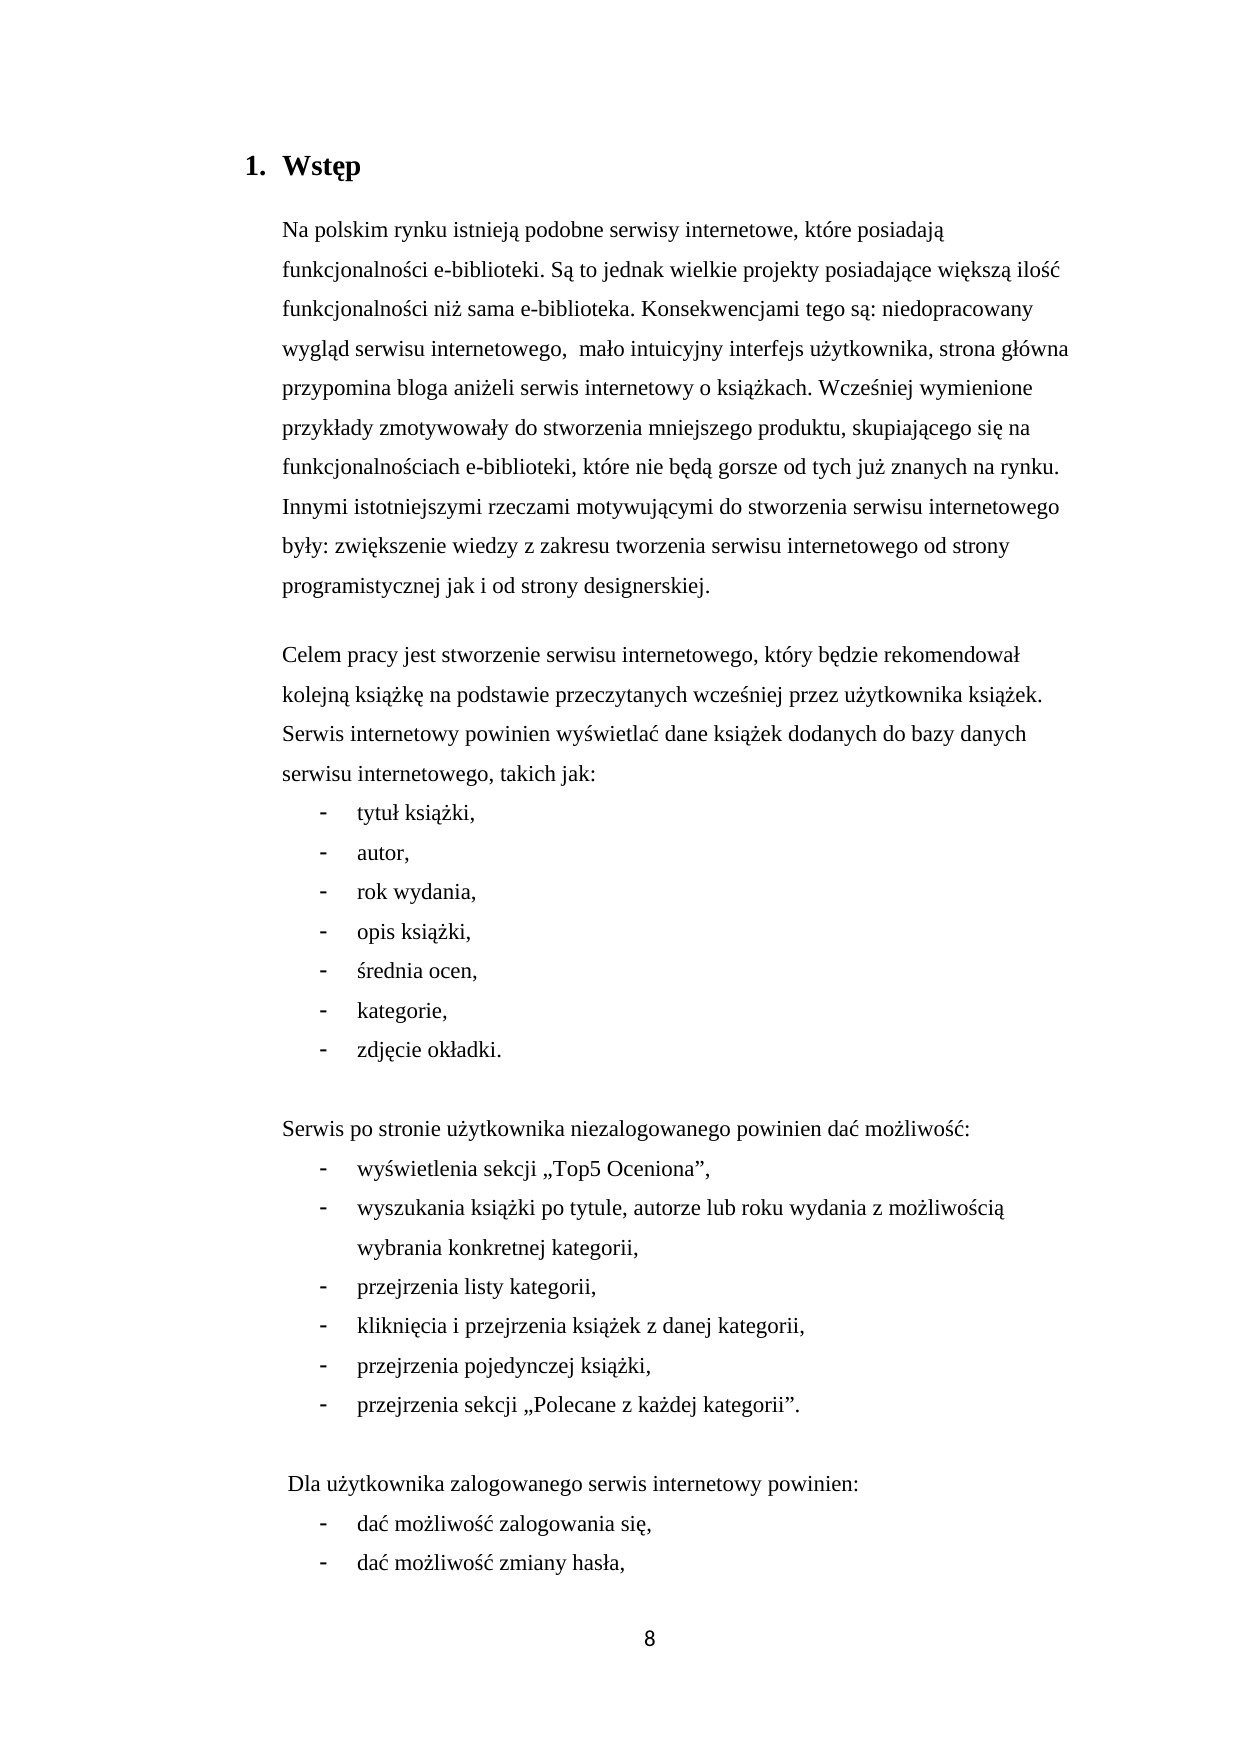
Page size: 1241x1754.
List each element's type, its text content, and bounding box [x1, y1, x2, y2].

list średnia ocen, [319, 957, 1092, 984]
list przejrzenia pojedynczej książki, [319, 1352, 1092, 1378]
list Na polskim rynku istnieją podobne serwisy internetowe, które posiadają funkcjonalności e-biblioteki. Są to jednak wielkie projekty posiadające większą ilość funkcjonalności niż sama e-biblioteka. Konsekwencjami tego są: niedopracowany wygląd serwisu internetowego, mało intuicyjny interfejs użytkownika, strona główna przypomina bloga aniżeli serwis internetowy o książkach. Wcześniej wymienione przykłady zmotywowały do stworzenia mniejszego produktu, skupiającego się na funkcjonalnościach e-biblioteki, które nie będą gorsze od tych już znanych na rynku. Innymi istotniejszymi rzeczami motywującymi do stworzenia serwisu internetowego były: zwiększenie wiedzy z zakresu tworzenia serwisu internetowego od strony programistycznej jak i od strony designerskiej. [282, 216, 1092, 598]
list przejrzenia listy kategorii, [319, 1273, 1092, 1299]
list opis książki, [319, 918, 1092, 944]
list tytuł książki, [319, 799, 1092, 826]
list Celem pracy jest stworzenie serwisu internetowego, który będzie rekomendował kolejną książkę na podstawie przeczytanych wcześniej przez użytkownika książek. Serwis internetowy powinien wyświetlać dane książek dodanych do bazy danych serwisu internetowego, takich jak: [282, 641, 1092, 786]
list Serwis po stronie użytkownika niezalogowanego powinien dać możliwość: [282, 1115, 1092, 1142]
list Dla użytkownika zalogowanego serwis internetowy powinien: [282, 1471, 1092, 1497]
list dać możliwość zalogowania się, [319, 1510, 1092, 1536]
list autor, [319, 839, 1092, 865]
list kliknięcia i przejrzenia książek z danej kategorii, [319, 1313, 1092, 1339]
list kategorie, [319, 997, 1092, 1023]
list Wstęp [244, 148, 1092, 181]
list zdjęcie okładki. [319, 1036, 1092, 1063]
list wyszukania książki po tytule, autorze lub roku wydania z możliwością wybrania konkretnej kategorii, [319, 1194, 1092, 1260]
list wyświetlenia sekcji „Top5 Oceniona”, [319, 1155, 1092, 1181]
list rok wydania, [319, 878, 1092, 905]
list przejrzenia sekcji „Polecane z każdej kategorii”. [319, 1392, 1092, 1418]
list dać możliwość zmiany hasła, [319, 1549, 1092, 1576]
